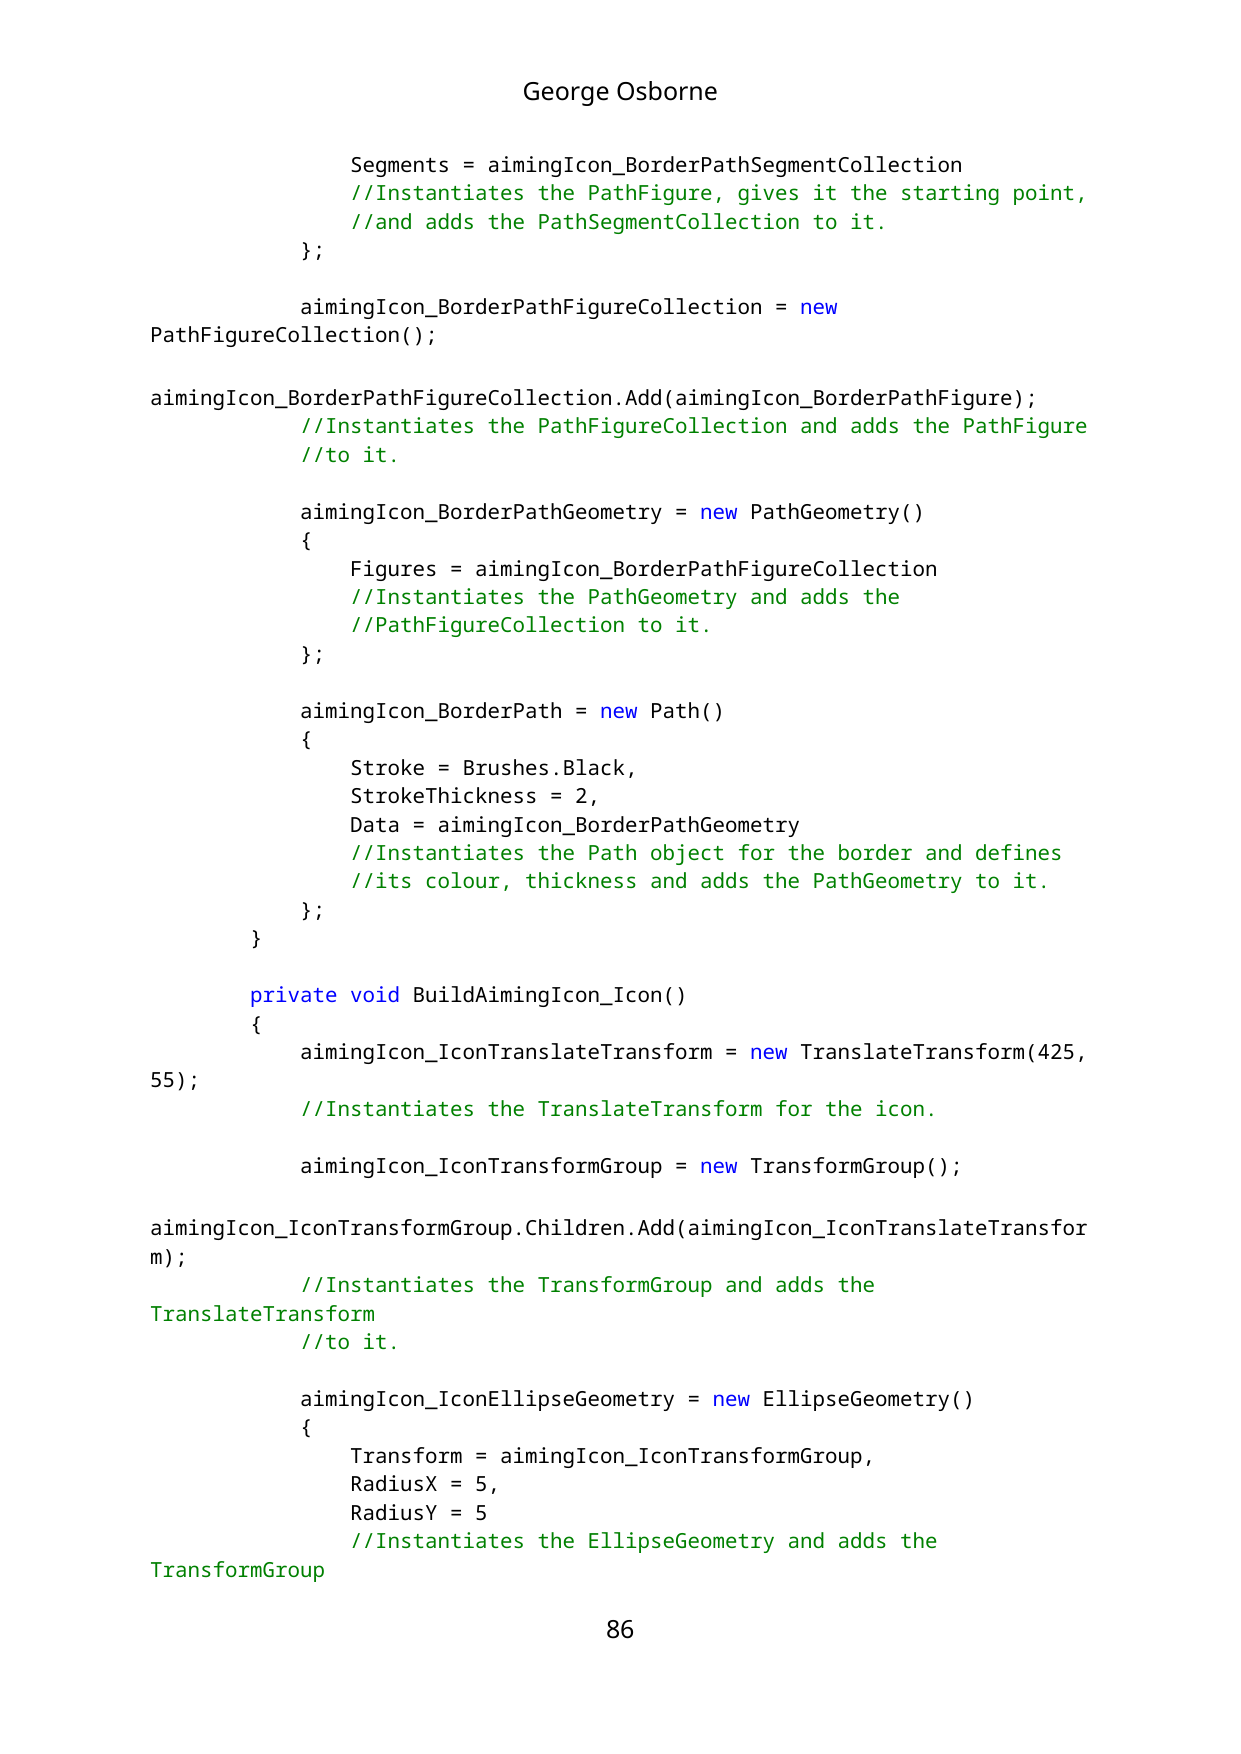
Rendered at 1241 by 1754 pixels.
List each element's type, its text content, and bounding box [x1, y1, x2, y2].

text //Instantiates the PathFigureCollection and adds the PathFigure [150, 412, 1090, 440]
text //Instantiates the EllipseGeometry and adds the TransformGroup [150, 1526, 1090, 1583]
text RadiusX = 5, [150, 1469, 1090, 1498]
text StrokeThickness = 2, [150, 781, 1090, 810]
text //Instantiates the PathGeometry and adds the [150, 582, 1090, 611]
text //Instantiates the TranslateTransform for the icon. [150, 1094, 1090, 1122]
text Transform = aimingIcon_IconTransformGroup, [150, 1441, 1090, 1469]
text }; [150, 895, 1090, 923]
text //PathFigureCollection to it. [150, 611, 1090, 639]
text { [150, 525, 1090, 554]
text }; [150, 639, 1090, 667]
text Figures = aimingIcon_BorderPathFigureCollection [150, 554, 1090, 582]
text Stroke = Brushes.Black, [150, 753, 1090, 781]
text aimingIcon_IconEllipseGeometry = new EllipseGeometry() [150, 1384, 1090, 1412]
text aimingIcon_BorderPathFigureCollection = new PathFigureCollection(); [150, 292, 1090, 349]
text }; [150, 235, 1090, 264]
text //Instantiates the Path object for the border and defines [150, 838, 1090, 867]
text aimingIcon_IconTransformGroup.Children.Add(aimingIcon_IconTranslateTransform); [150, 1179, 1090, 1270]
text aimingIcon_BorderPath = new Path() [150, 696, 1090, 724]
text Data = aimingIcon_BorderPathGeometry [150, 810, 1090, 838]
text } [150, 923, 1090, 952]
text //to it. [150, 440, 1090, 468]
text Segments = aimingIcon_BorderPathSegmentCollection [150, 150, 1090, 178]
text { [150, 1412, 1090, 1441]
text aimingIcon_BorderPathGeometry = new PathGeometry() [150, 497, 1090, 525]
text { [150, 1009, 1090, 1037]
text aimingIcon_BorderPathFigureCollection.Add(aimingIcon_BorderPathFigure); [150, 349, 1090, 412]
text //its colour, thickness and adds the PathGeometry to it. [150, 867, 1090, 895]
text //to it. [150, 1327, 1090, 1356]
text aimingIcon_IconTranslateTransform = new TranslateTransform(425, 55); [150, 1037, 1090, 1094]
text { [150, 724, 1090, 753]
text //Instantiates the TransformGroup and adds the TranslateTransform [150, 1270, 1090, 1327]
text //Instantiates the PathFigure, gives it the starting point, [150, 178, 1090, 207]
text private void BuildAimingIcon_Icon() [150, 980, 1090, 1009]
text RadiusY = 5 [150, 1498, 1090, 1526]
text //and adds the PathSegmentCollection to it. [150, 207, 1090, 235]
text aimingIcon_IconTransformGroup = new TransformGroup(); [150, 1151, 1090, 1179]
